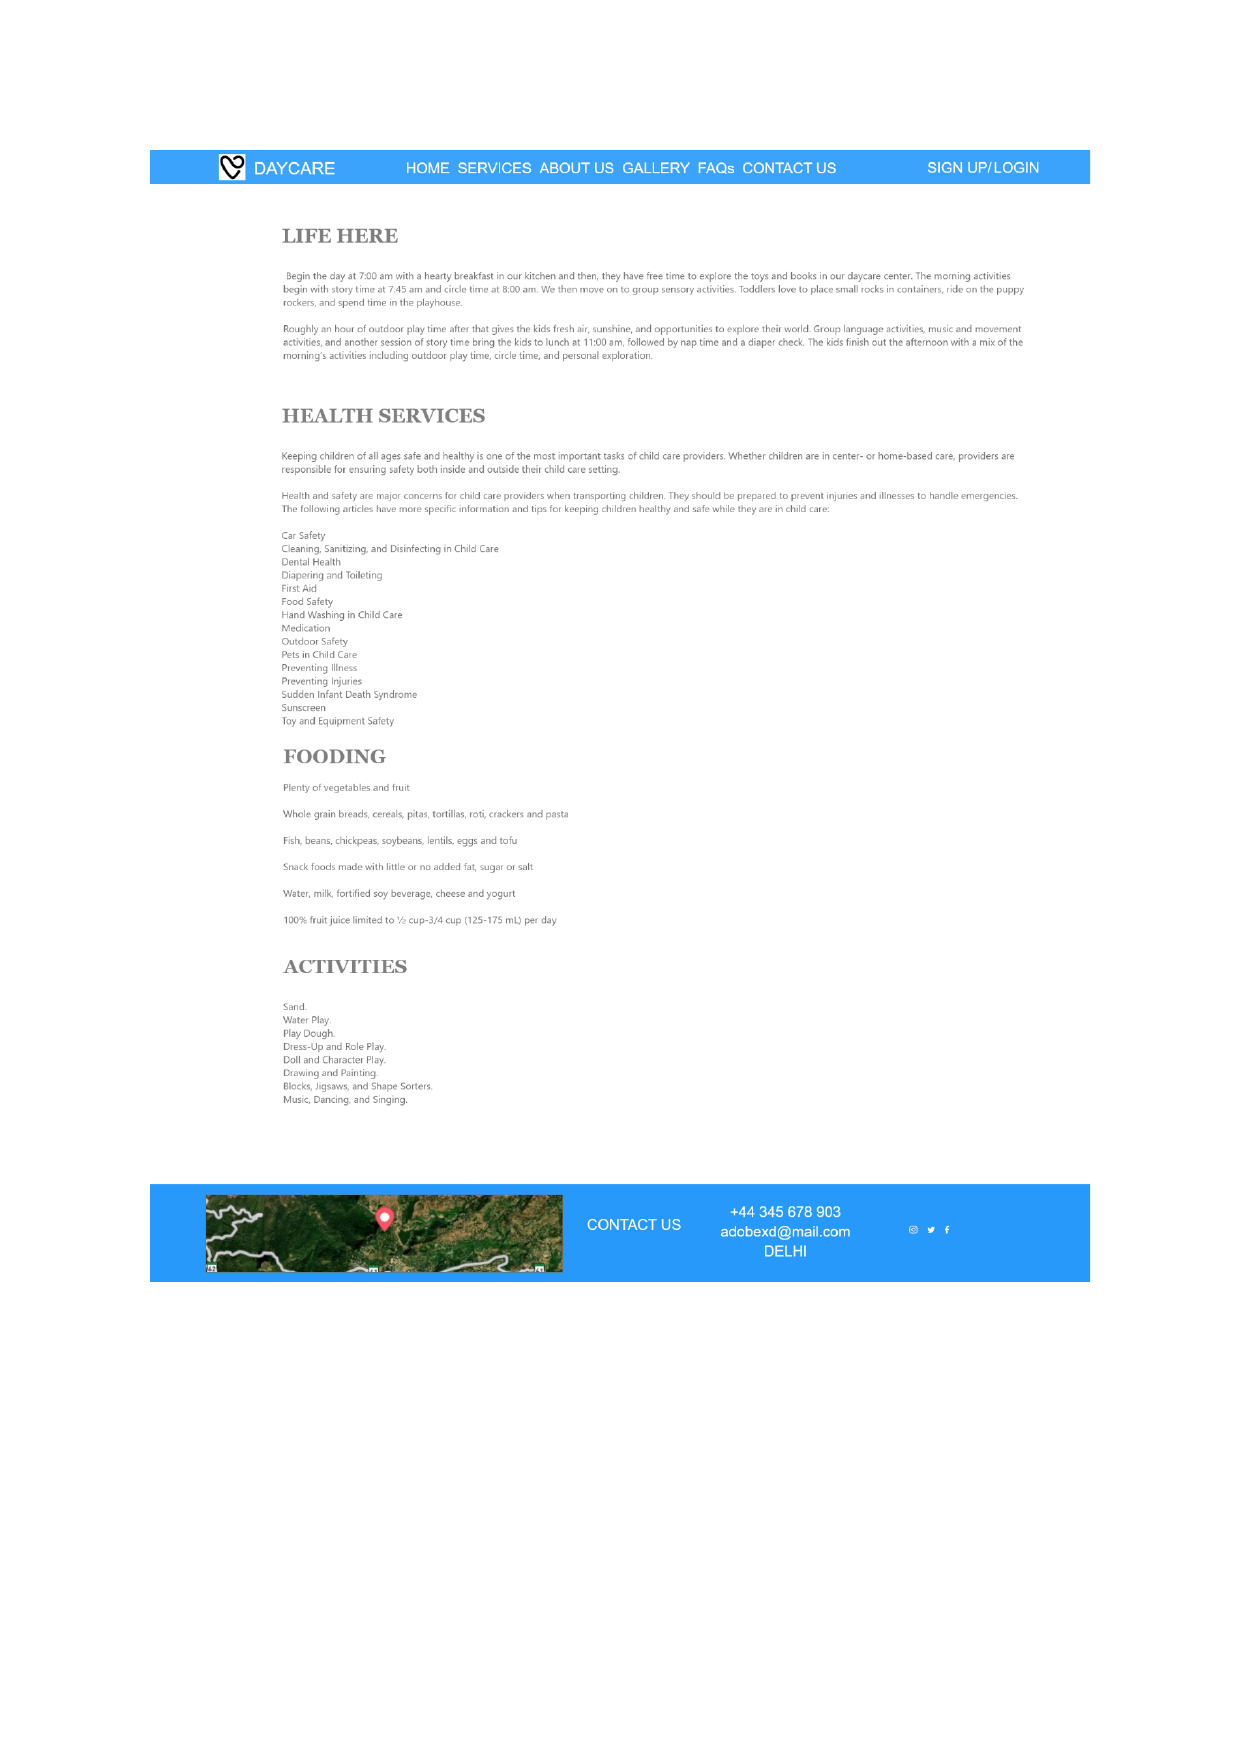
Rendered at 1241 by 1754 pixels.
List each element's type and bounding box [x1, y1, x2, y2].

picture [150, 150, 1091, 1282]
